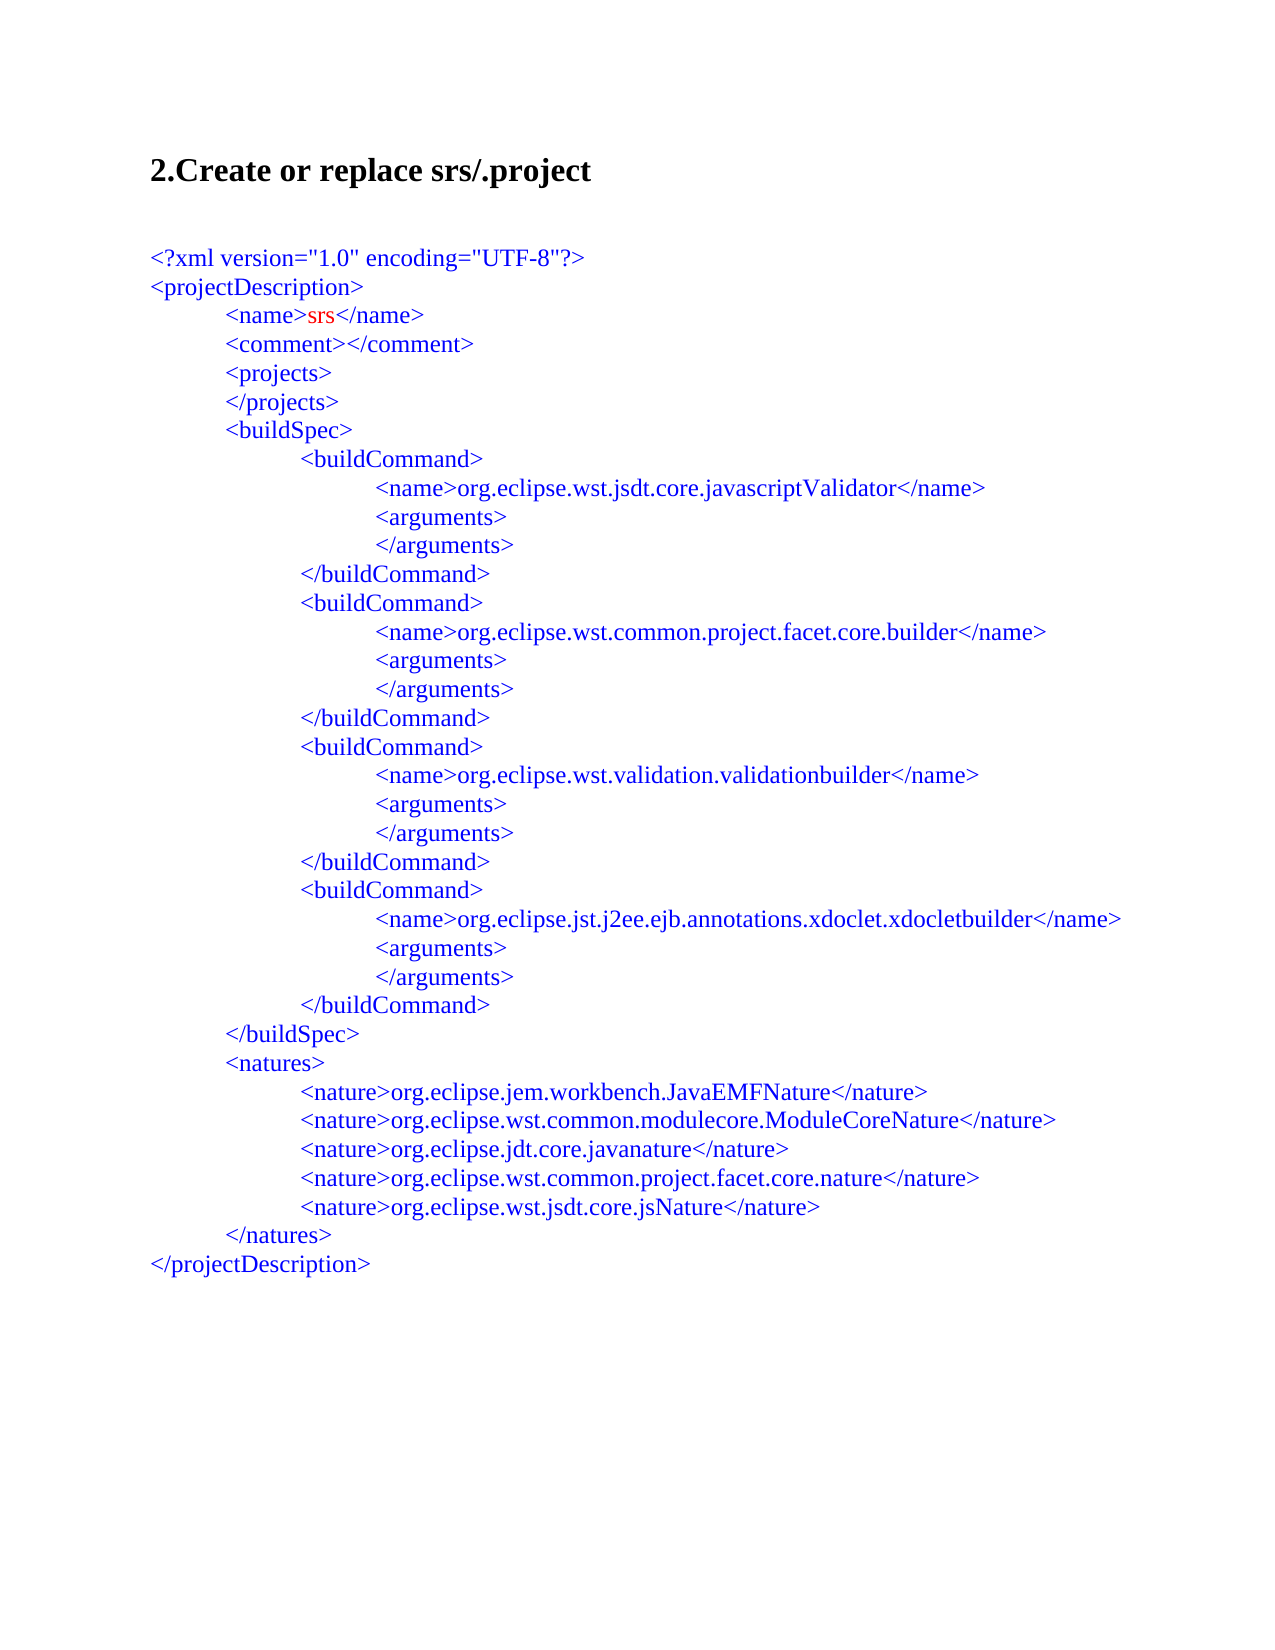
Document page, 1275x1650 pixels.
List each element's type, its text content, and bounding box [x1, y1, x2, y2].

list </buildCommand> [150, 703, 1125, 732]
list <comment></comment> [150, 329, 1125, 358]
list <name>org.eclipse.wst.validation.validationbuilder</name> [150, 760, 1125, 789]
list <nature>org.eclipse.wst.jsdt.core.jsNature</nature> [150, 1192, 1125, 1220]
list <arguments> [150, 645, 1125, 674]
list <projectDescription> [150, 272, 1125, 300]
list <buildCommand> [150, 875, 1125, 904]
list </arguments> [150, 818, 1125, 847]
list </arguments> [150, 962, 1125, 990]
list <arguments> [150, 933, 1125, 962]
subtitle Create or replace srs/.project [150, 150, 1125, 188]
list <arguments> [150, 502, 1125, 530]
list </projectDescription> [150, 1249, 1125, 1278]
list <buildCommand> [150, 588, 1125, 617]
list <buildCommand> [150, 732, 1125, 760]
list <nature>org.eclipse.wst.common.modulecore.ModuleCoreNature</nature> [150, 1105, 1125, 1134]
list <nature>org.eclipse.jdt.core.javanature</nature> [150, 1134, 1125, 1163]
list <arguments> [150, 789, 1125, 818]
list <nature>org.eclipse.wst.common.project.facet.core.nature</nature> [150, 1163, 1125, 1192]
list <buildSpec> [150, 415, 1125, 444]
list </natures> [150, 1220, 1125, 1249]
list </buildCommand> [150, 559, 1125, 588]
list <?xml version="1.0" encoding="UTF-8"?> [150, 243, 1125, 272]
list </arguments> [150, 674, 1125, 703]
list <buildCommand> [150, 444, 1125, 473]
list <natures> [150, 1048, 1125, 1077]
list <name>org.eclipse.jst.j2ee.ejb.annotations.xdoclet.xdocletbuilder</name> [150, 904, 1125, 933]
list </projects> [150, 387, 1125, 415]
list <name>org.eclipse.wst.common.project.facet.core.builder</name> [150, 617, 1125, 645]
list <name>srs</name> [150, 300, 1125, 329]
list </buildCommand> [150, 990, 1125, 1019]
list <name>org.eclipse.wst.jsdt.core.javascriptValidator</name> [150, 473, 1125, 502]
list </buildCommand> [150, 847, 1125, 875]
list <projects> [150, 358, 1125, 387]
list </arguments> [150, 530, 1125, 559]
list </buildSpec> [150, 1019, 1125, 1048]
list <nature>org.eclipse.jem.workbench.JavaEMFNature</nature> [150, 1077, 1125, 1105]
